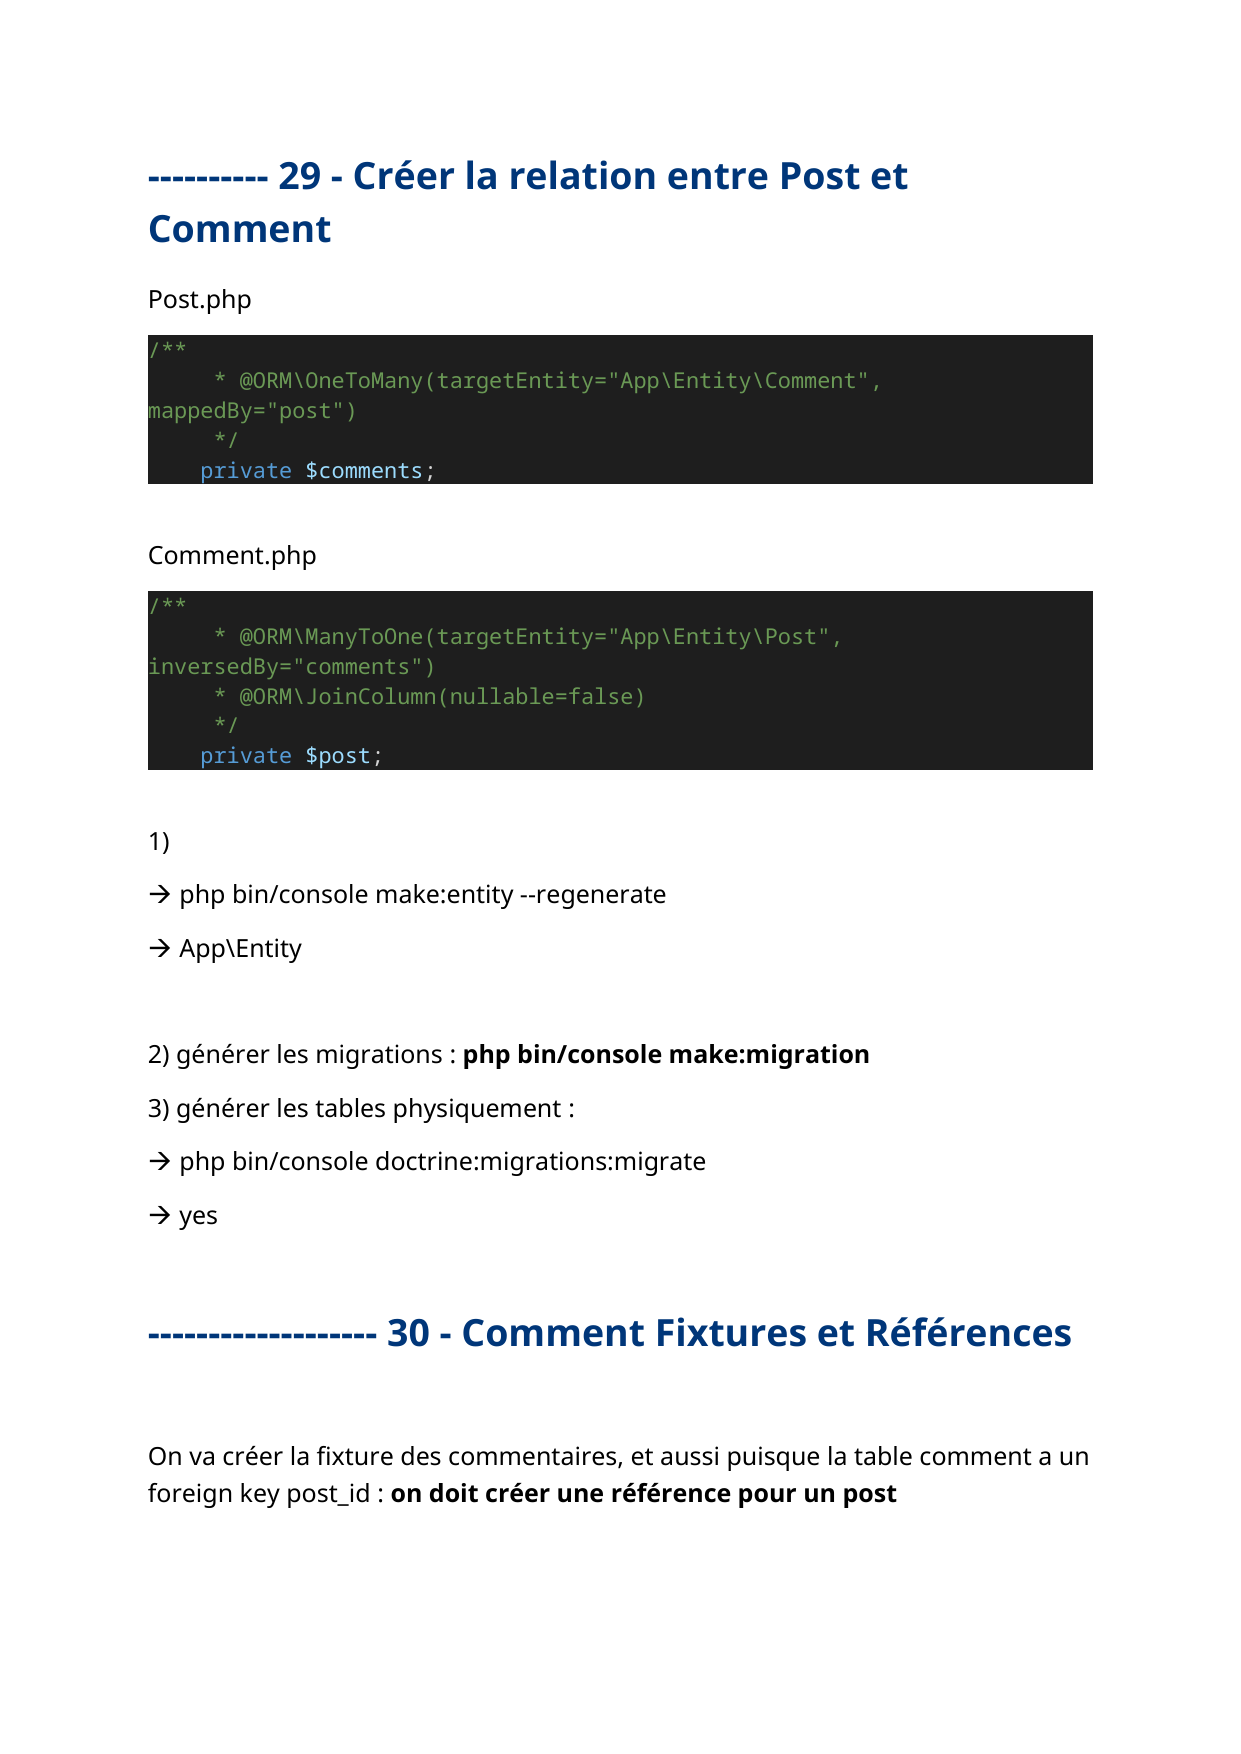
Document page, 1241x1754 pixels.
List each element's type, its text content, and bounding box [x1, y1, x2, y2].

text /** [148, 335, 1093, 365]
text On va créer la fixture des commentaires, et aussi puisque la table comment a un foreign key post_id : on doit créer une référence pour un post [148, 1439, 1093, 1510]
text private $comments; [148, 454, 1093, 484]
text 1) [148, 823, 1093, 857]
text /** [148, 591, 1093, 621]
text private $post; [148, 740, 1093, 770]
text Post.php [148, 282, 1093, 316]
text App\Entity [148, 930, 1093, 964]
text * @ORM\ManyToOne(targetEntity="App\Entity\Post", inversedBy="comments") [148, 621, 1093, 681]
text * @ORM\OneToMany(targetEntity="App\Entity\Comment", mappedBy="post") [148, 365, 1093, 425]
text php bin/console doctrine:migrations:migrate [148, 1144, 1093, 1178]
subtitle ---------- 29 - Créer la relation entre Post et Comment [148, 148, 1093, 254]
text * @ORM\JoinColumn(nullable=false) [148, 681, 1093, 710]
text 3) générer les tables physiquement : [148, 1091, 1093, 1125]
text */ [148, 425, 1093, 454]
text yes [148, 1197, 1093, 1232]
text Comment.php [148, 538, 1093, 572]
text 2) générer les migrations : php bin/console make:migration [148, 1037, 1093, 1071]
subtitle ------------------- 30 - Comment Fixtures et Références [148, 1304, 1093, 1357]
text */ [148, 710, 1093, 740]
text php bin/console make:entity --regenerate [148, 877, 1093, 911]
